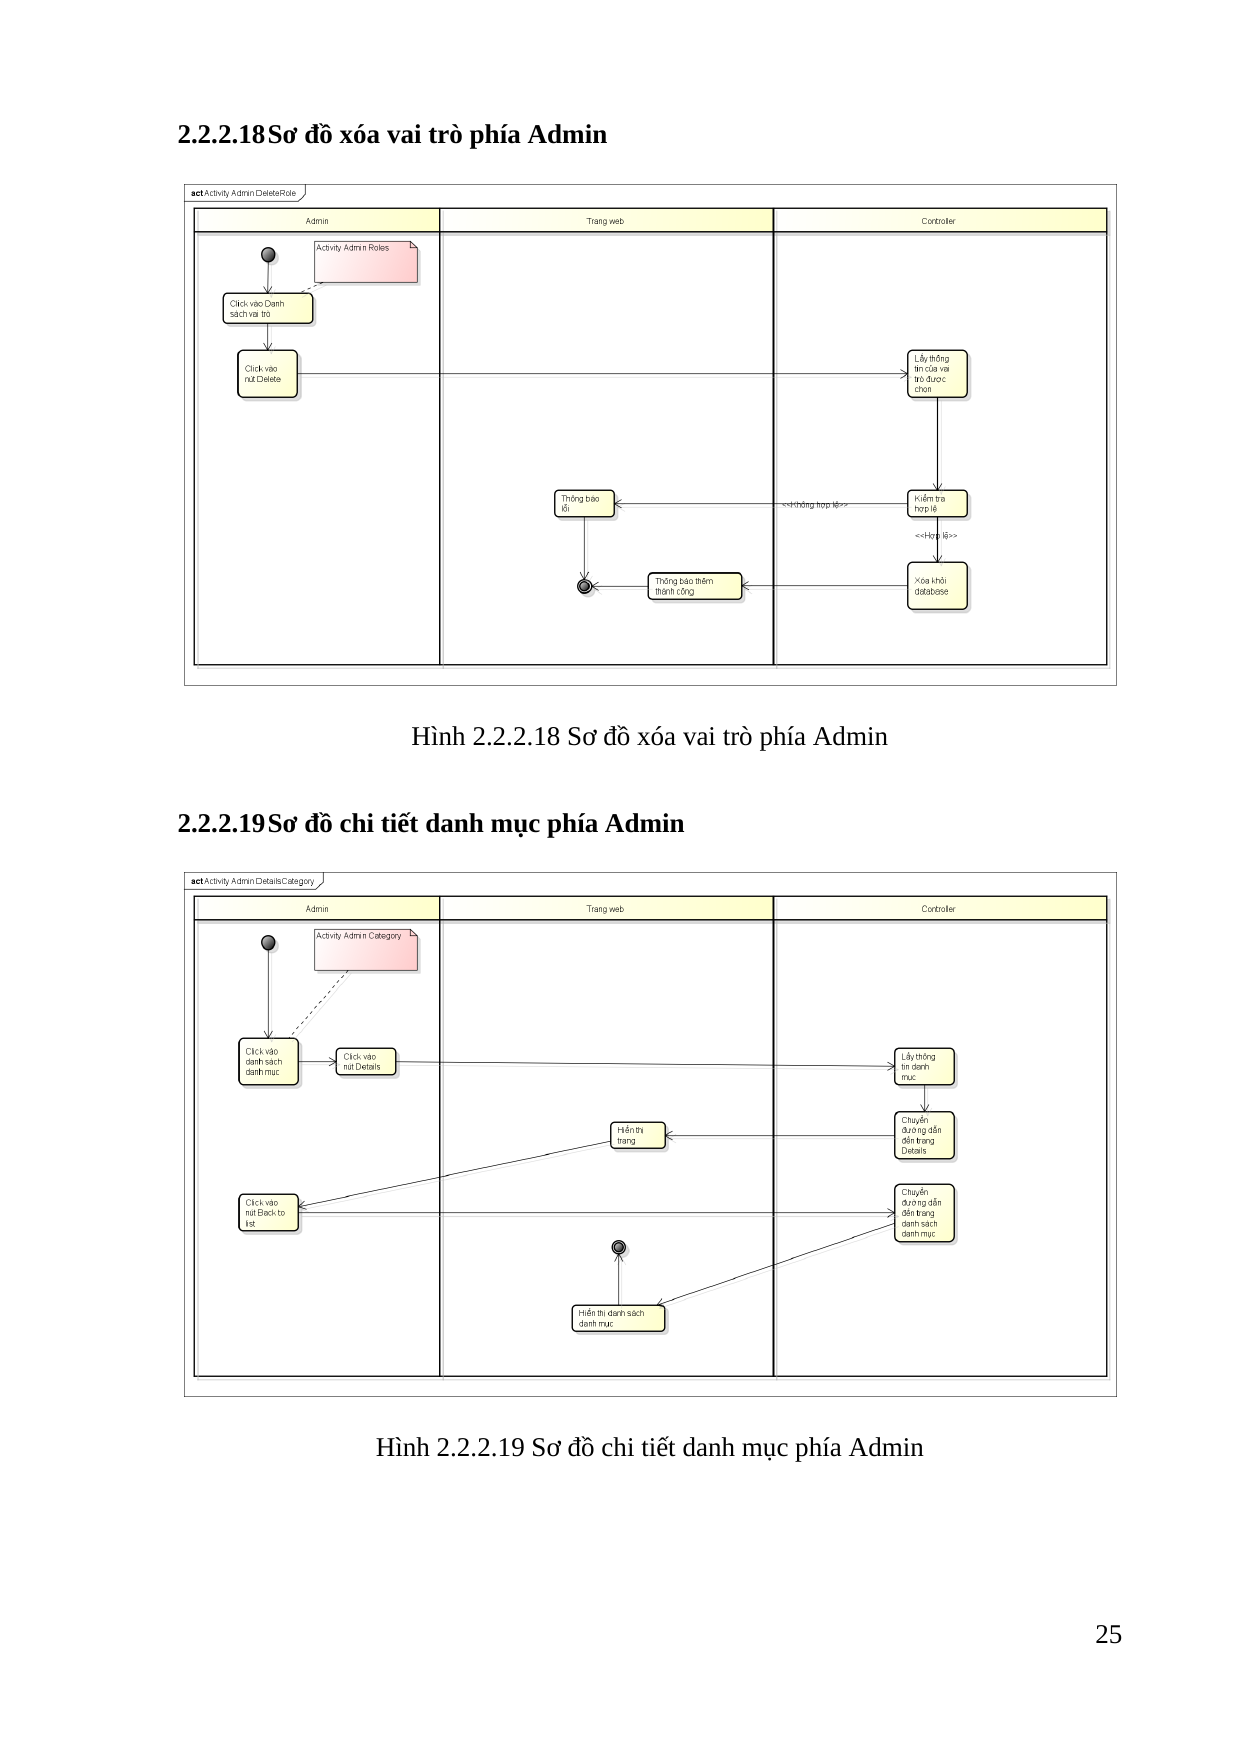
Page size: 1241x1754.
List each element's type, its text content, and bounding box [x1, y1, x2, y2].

picture [177, 177, 1123, 692]
text Hình . Sơ đồ xóa vai trò phía Admin [177, 719, 1122, 751]
subtitle Sơ đồ xóa vai trò phía Admin [177, 118, 1122, 149]
picture [177, 866, 1123, 1403]
text Hình . Sơ đồ chi tiết danh mục phía Admin [177, 1431, 1122, 1462]
subtitle Sơ đồ chi tiết danh mục phía Admin [177, 807, 1122, 838]
